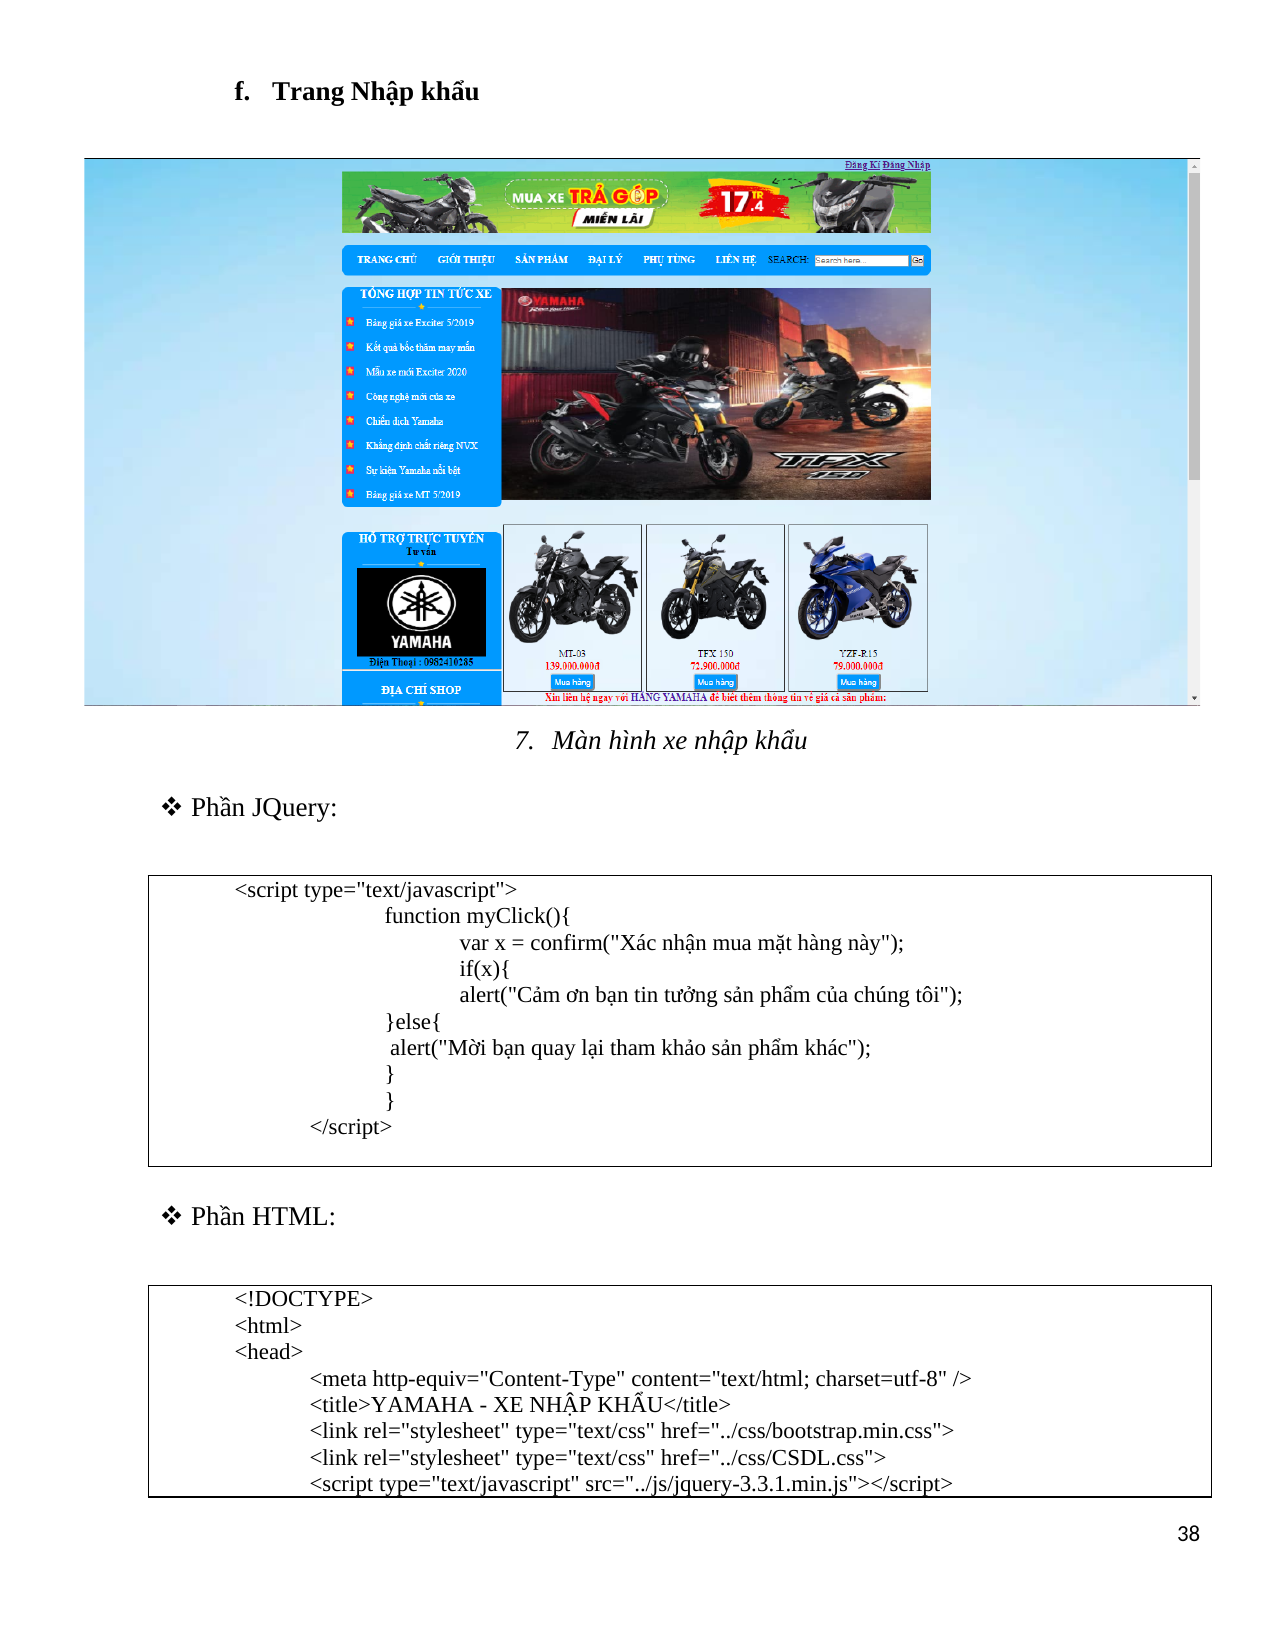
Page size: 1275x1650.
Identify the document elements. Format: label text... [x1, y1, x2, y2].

table_header <script type="text/javascript"> function myClick(){ var x = confirm("Xác nhận mua mặt hàng này"); if(x){ alert("Cảm ơn bạn tin tưởng sản phẩm của chúng tôi"); }else{ alert("Mời bạn quay lại tham khảo sản phẩm khác"); } } </script> [149, 876, 1211, 1166]
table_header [149, 1286, 1211, 1496]
list Màn hình xe nhập khẩu [122, 724, 1200, 755]
list Phần HTML: [159, 1201, 1200, 1232]
list Trang Nhập khẩu [234, 75, 1200, 106]
picture [84, 158, 1200, 706]
list Phần JQuery: [159, 791, 1200, 822]
